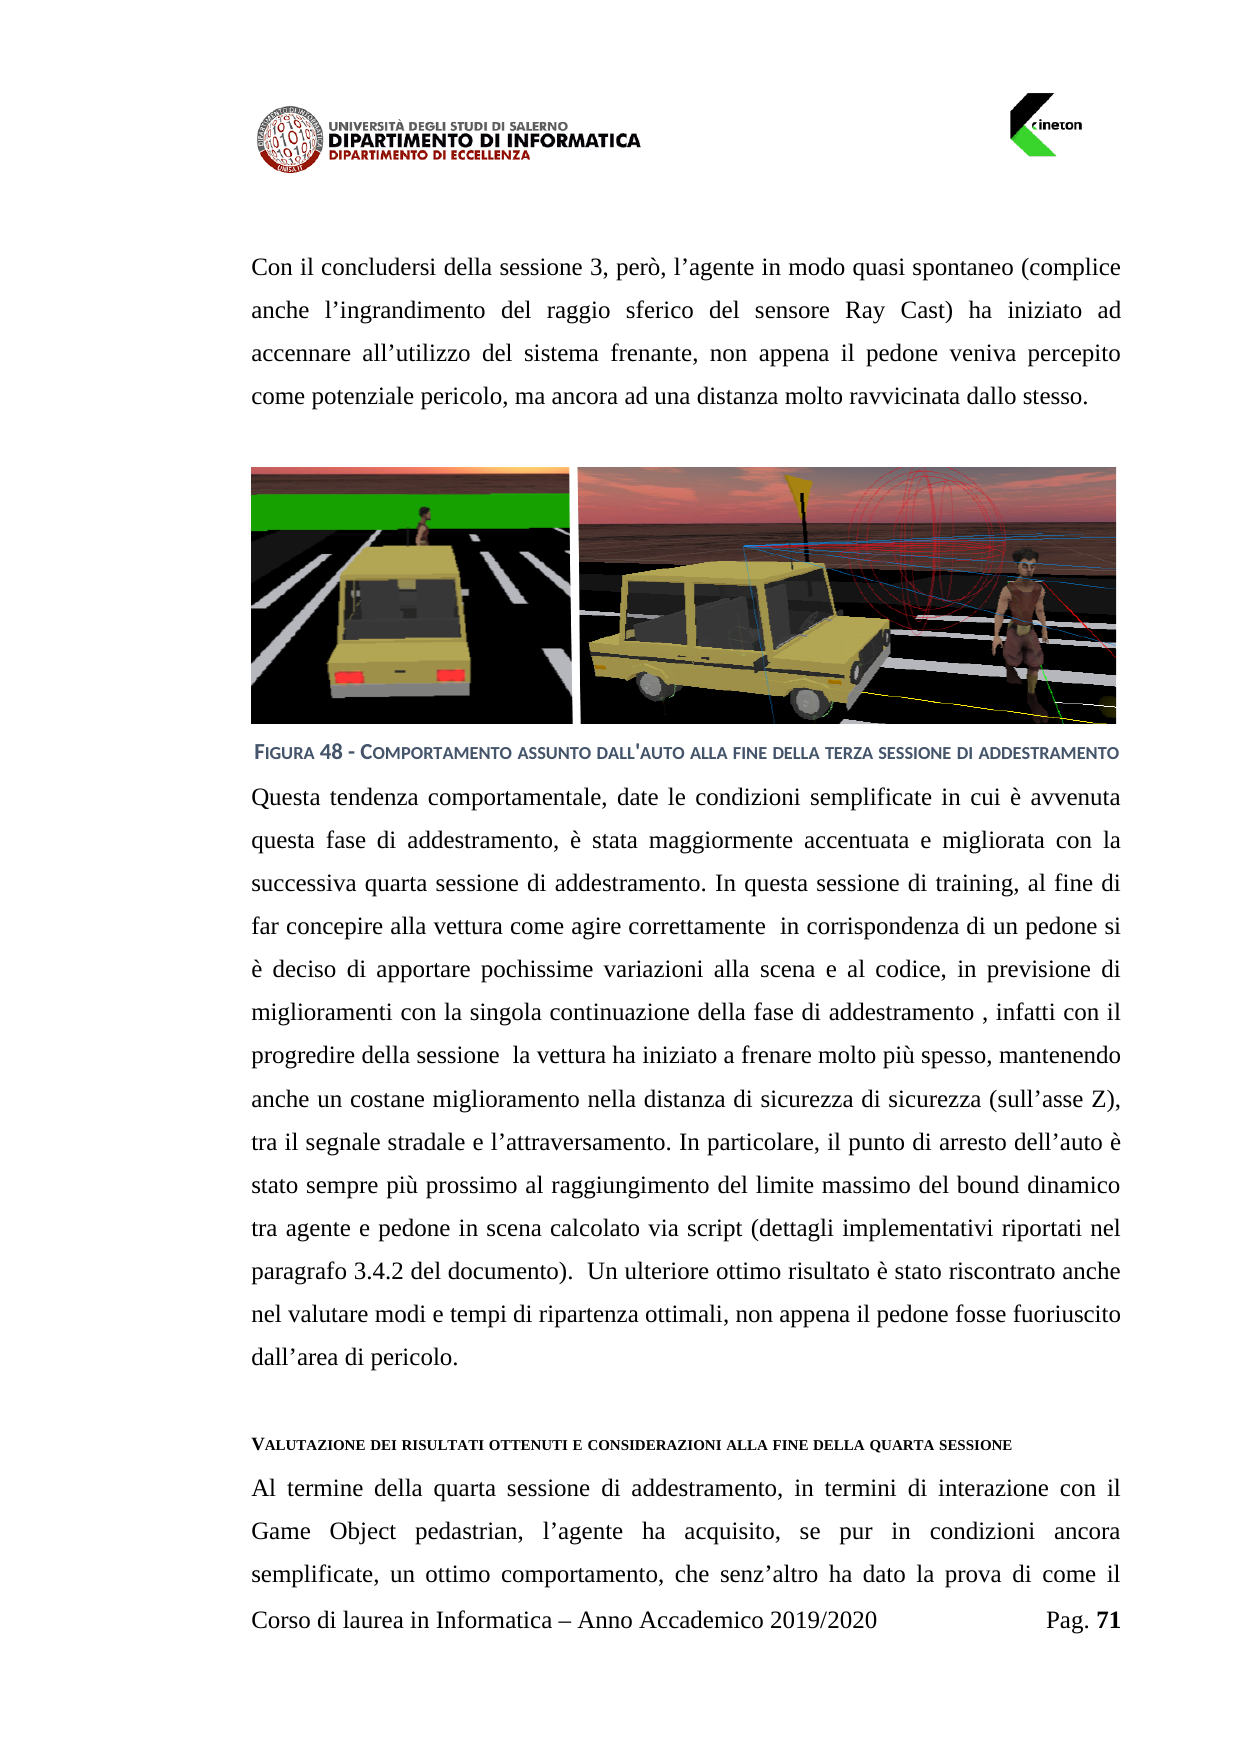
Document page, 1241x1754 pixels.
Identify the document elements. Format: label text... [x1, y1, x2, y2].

text Valutazione dei risultati ottenuti e considerazioni alla fine della quarta sessione [251, 1433, 1122, 1455]
text Figura 48 - Comportamento assunto dall'auto alla fine della terza sessione di addestramento [251, 737, 1122, 765]
picture [251, 467, 1117, 724]
picture [251, 102, 645, 177]
text Con il concludersi della sessione 3, però, l’agente in modo quasi spontaneo (complice anche l’ingrandimento del raggio sferico del sensore Ray Cast) ha iniziato ad accennare all’utilizzo del sistema frenante, non appena il pedone veniva percepito come potenziale pericolo, ma ancora ad una distanza molto ravvicinata dallo stesso. [251, 252, 1122, 410]
text Questa tendenza comportamentale, date le condizioni semplificate in cui è avvenuta questa fase di addestramento, è stata maggiormente accentuata e migliorata con la successiva quarta sessione di addestramento. In questa sessione di training, al fine di far concepire alla vettura come agire correttamente in corrispondenza di un pedone si è deciso di apportare pochissime variazioni alla scena e al codice, in previsione di miglioramenti con la singola continuazione della fase di addestramento , infatti con il progredire della sessione la vettura ha iniziato a frenare molto più spesso, mantenendo anche un costane miglioramento nella distanza di sicurezza di sicurezza (sull’asse Z), tra il segnale stradale e l’attraversamento. In particolare, il punto di arresto dell’auto è stato sempre più prossimo al raggiungimento del limite massimo del bound dinamico tra agente e pedone in scena calcolato via script (dettagli implementativi riportati nel paragrafo 3.4.2 del documento). Un ulteriore ottimo risultato è stato riscontrato anche nel valutare modi e tempi di ripartenza ottimali, non appena il pedone fosse fuoriuscito dall’area di pericolo. [251, 782, 1122, 1371]
picture [987, 73, 1102, 177]
